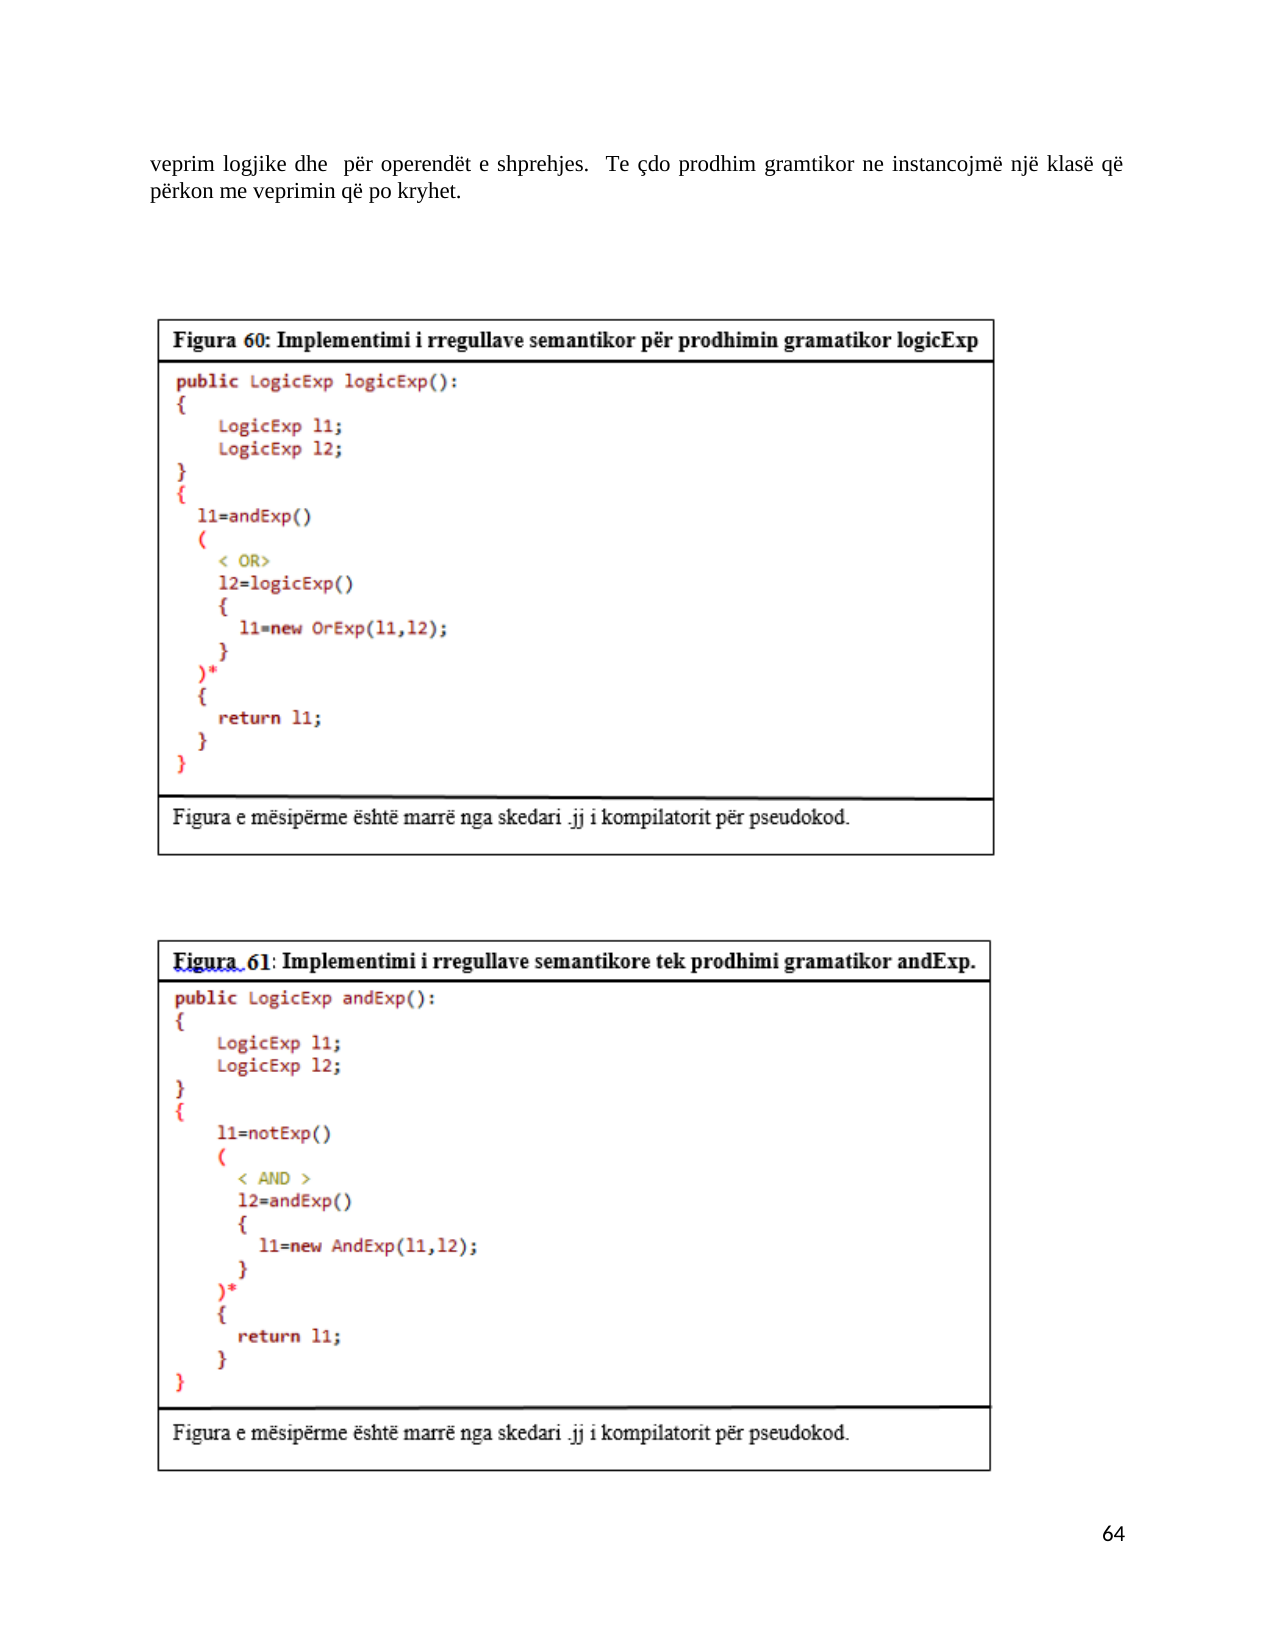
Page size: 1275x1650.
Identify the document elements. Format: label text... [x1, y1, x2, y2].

picture [150, 310, 1001, 862]
picture [150, 931, 999, 1484]
